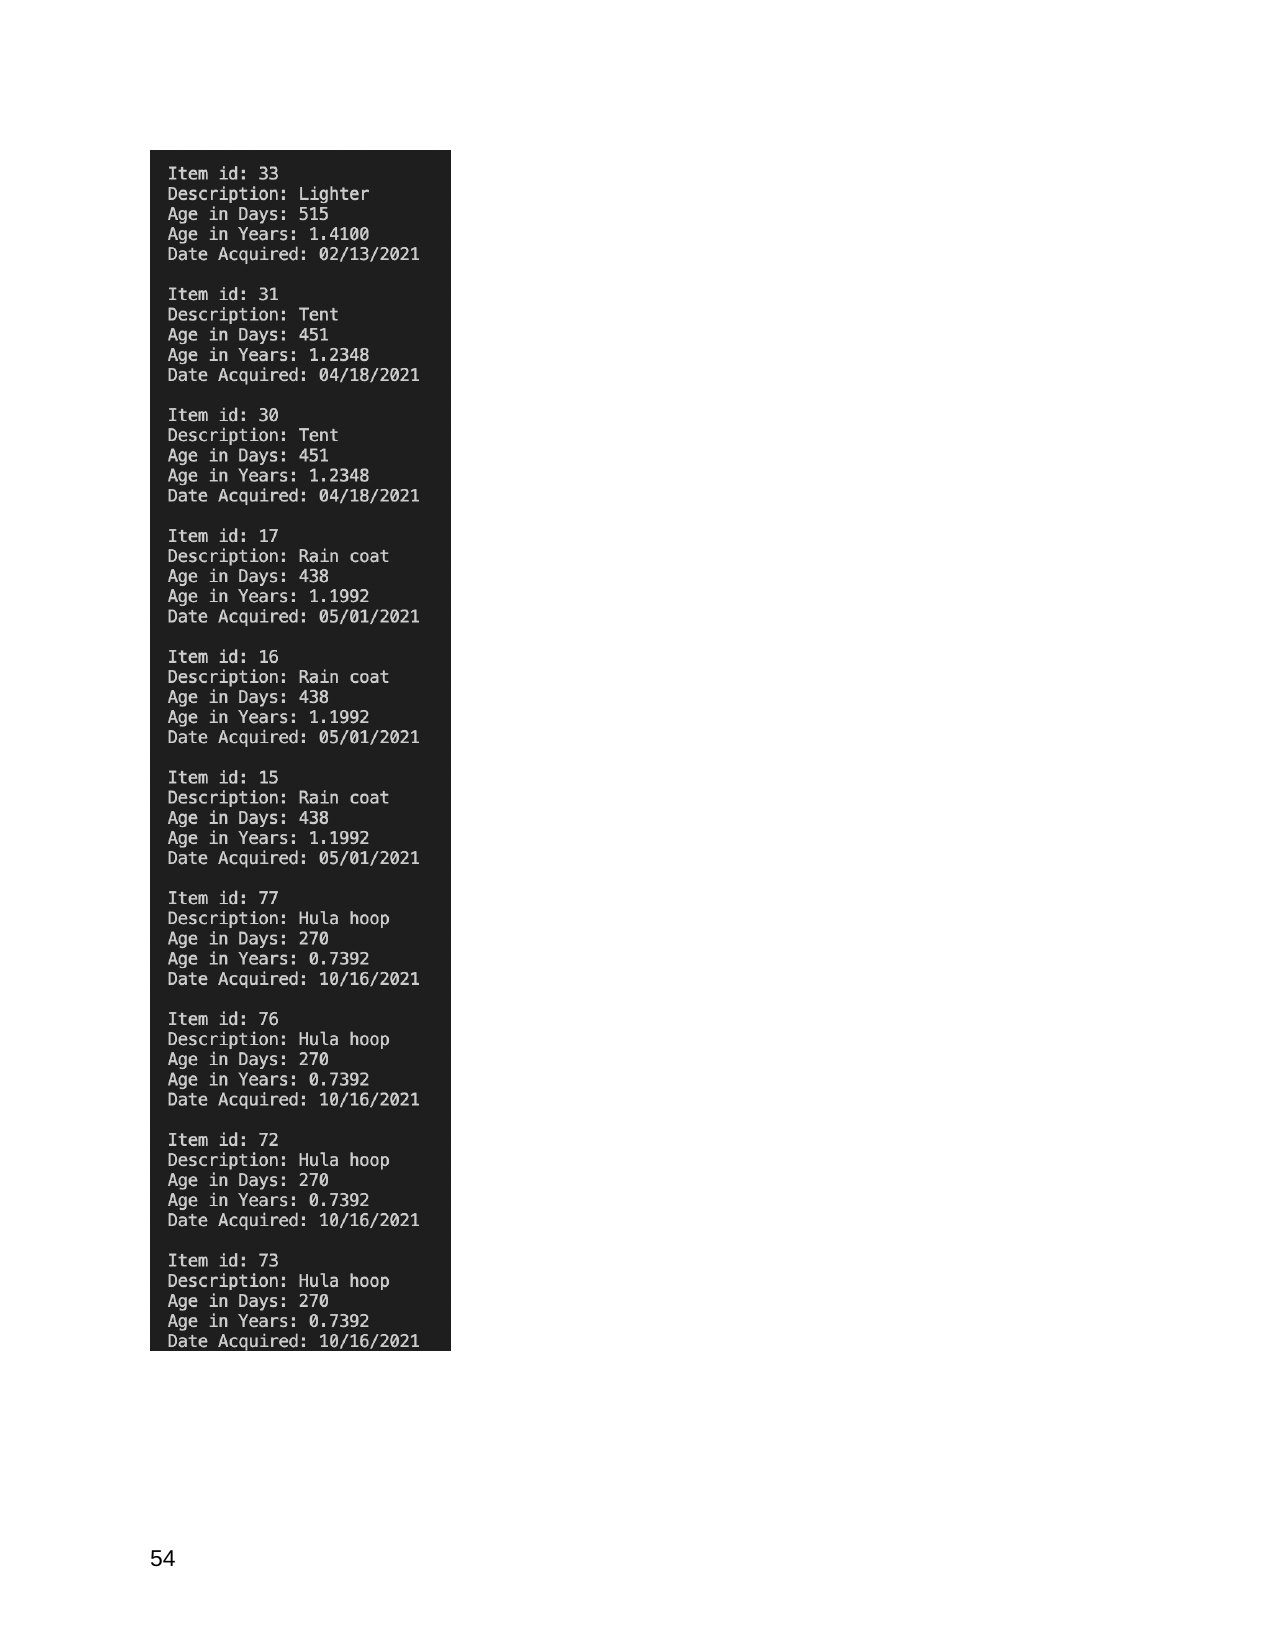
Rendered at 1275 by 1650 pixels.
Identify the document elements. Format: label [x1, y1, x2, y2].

picture [150, 150, 451, 1351]
